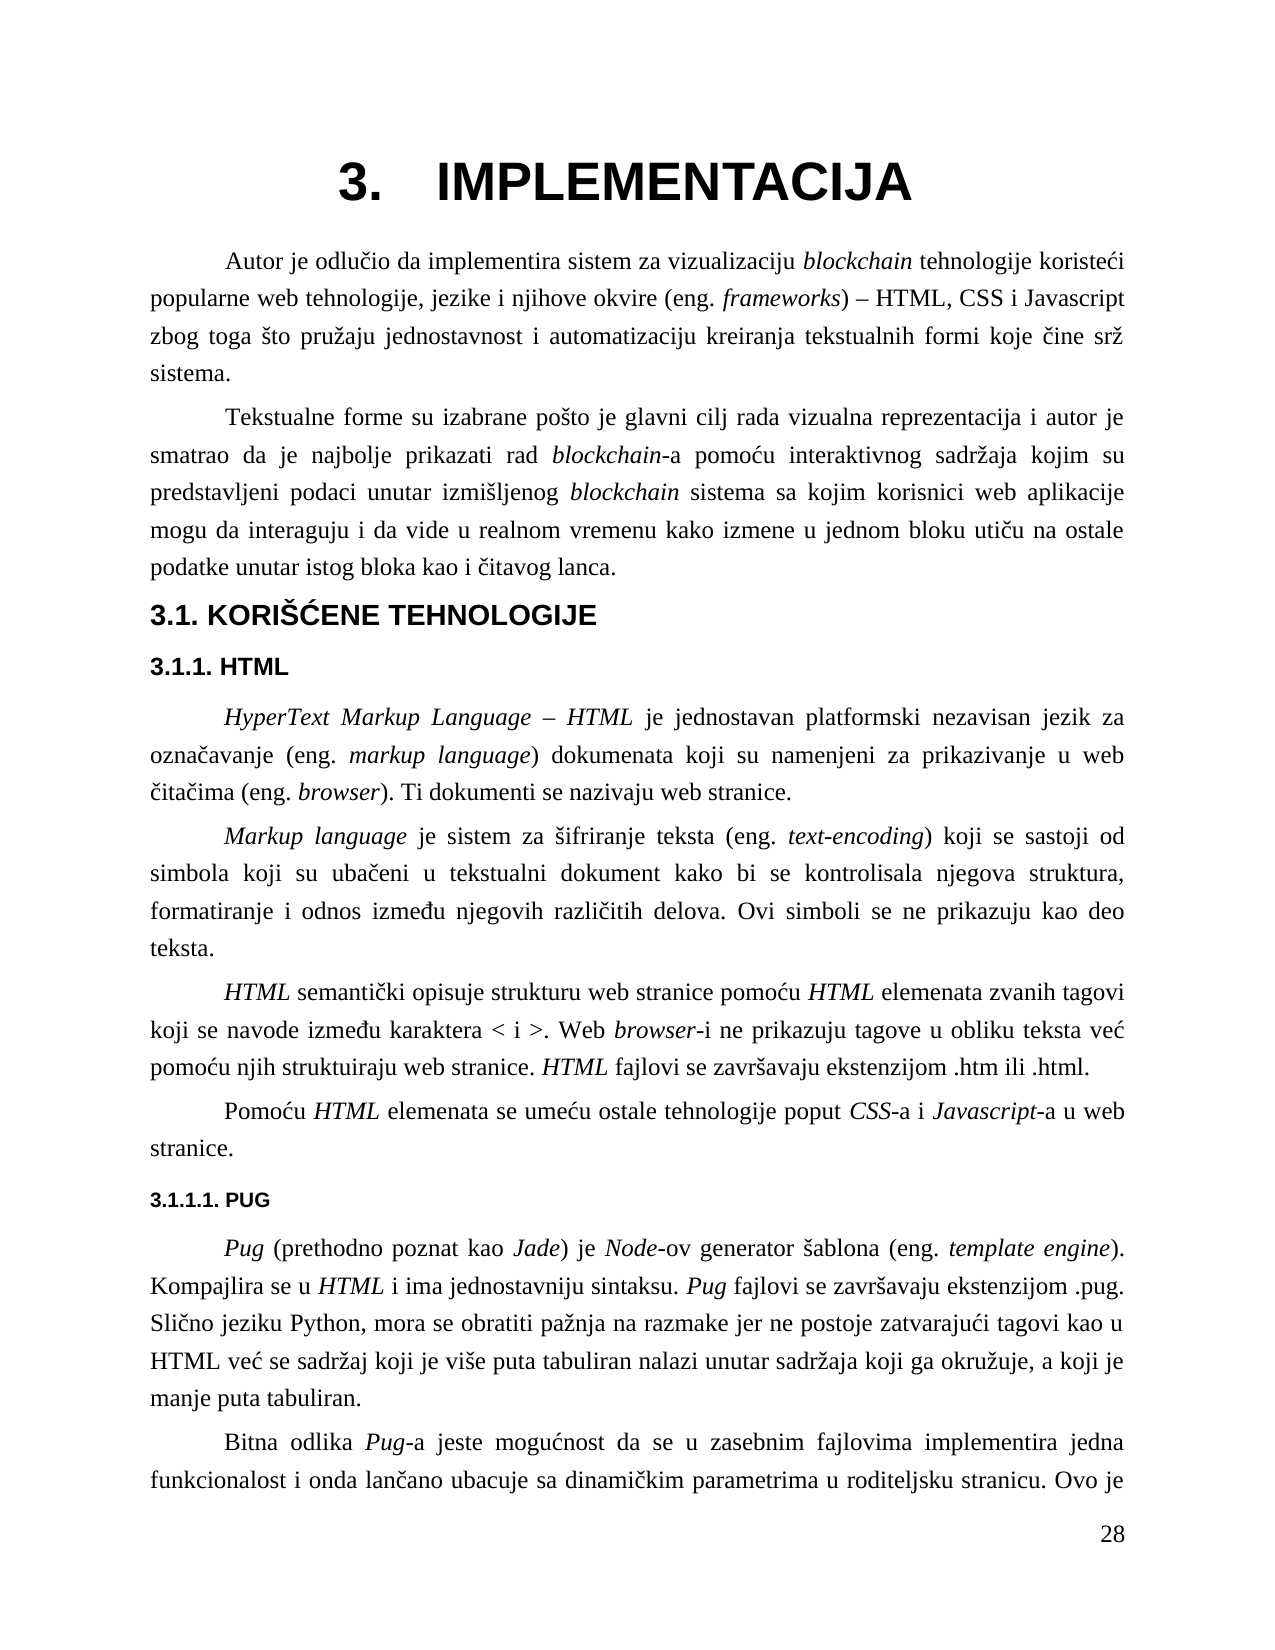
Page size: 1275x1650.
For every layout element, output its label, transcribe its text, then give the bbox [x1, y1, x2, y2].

text HyperText Markup Language – HTML je jednostavan platformski nezavisan jezik za označavanje (eng. markup language) dokumenata koji su namenjeni za prikazivanje u web čitačima (eng. browser). Ti dokumenti se nazivaju web stranice. [150, 693, 1125, 806]
text Autor je odlučio da implementira sistem za vizualizaciju blockchain tehnologije koristeći popularne web tehnologije, jezike i njihove okvire (eng. frameworks) – HTML, CSS i Javascript zbog toga što pružaju jednostavnost i automatizaciju kreiranja tekstualnih formi koje čine srž sistema. [150, 237, 1125, 387]
text Markup language je sistem za šifriranje teksta (eng. text-encoding) koji se sastoji od simbola koji su ubačeni u tekstualni dokument kako bi se kontrolisala njegova struktura, formatiranje i odnos između njegovih različitih delova. Ovi simboli se ne prikazuju kao deo teksta. [150, 812, 1125, 962]
text Pomoću HTML elemenata se umeću ostale tehnologije poput CSS-a i Javascript-a u web stranice. [150, 1087, 1125, 1162]
text HTML semantički opisuje strukturu web stranice pomoću HTML elemenata zvanih tagovi koji se navode između karaktera < i >. Web browser-i ne prikazuju tagove u obliku teksta već pomoću njih struktuiraju web stranice. HTML fajlovi se završavaju ekstenzijom .htm ili .html. [150, 968, 1125, 1081]
subtitle Pug [150, 1175, 1125, 1212]
subtitle Implementacija [150, 150, 1125, 212]
subtitle Korišćene Tehnologije [150, 593, 1125, 631]
text Tekstualne forme su izabrane pošto je glavni cilj rada vizualna reprezentacija i autor je smatrao da je najbolje prikazati rad blockchain-a pomoću interaktivnog sadržaja kojim su predstavljeni podaci unutar izmišljenog blockchain sistema sa kojim korisnici web aplikacije mogu da interaguju i da vide u realnom vremenu kako izmene u jednom bloku utiču na ostale podatke unutar istog bloka kao i čitavog lanca. [150, 393, 1125, 581]
text Pug (prethodno poznat kao Jade) je Node-ov generator šablona (eng. template engine). Kompajlira se u HTML i ima jednostavniju sintaksu. Pug fajlovi se završavaju ekstenzijom .pug. Slično jeziku Python, mora se obratiti pažnja na razmake jer ne postoje zatvarajući tagovi kao u HTML već se sadržaj koji je više puta tabuliran nalazi unutar sadržaja koji ga okružuje, a koji je manje puta tabuliran. [150, 1225, 1125, 1412]
subtitle HTML [150, 643, 1125, 681]
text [150, 1418, 1125, 1493]
